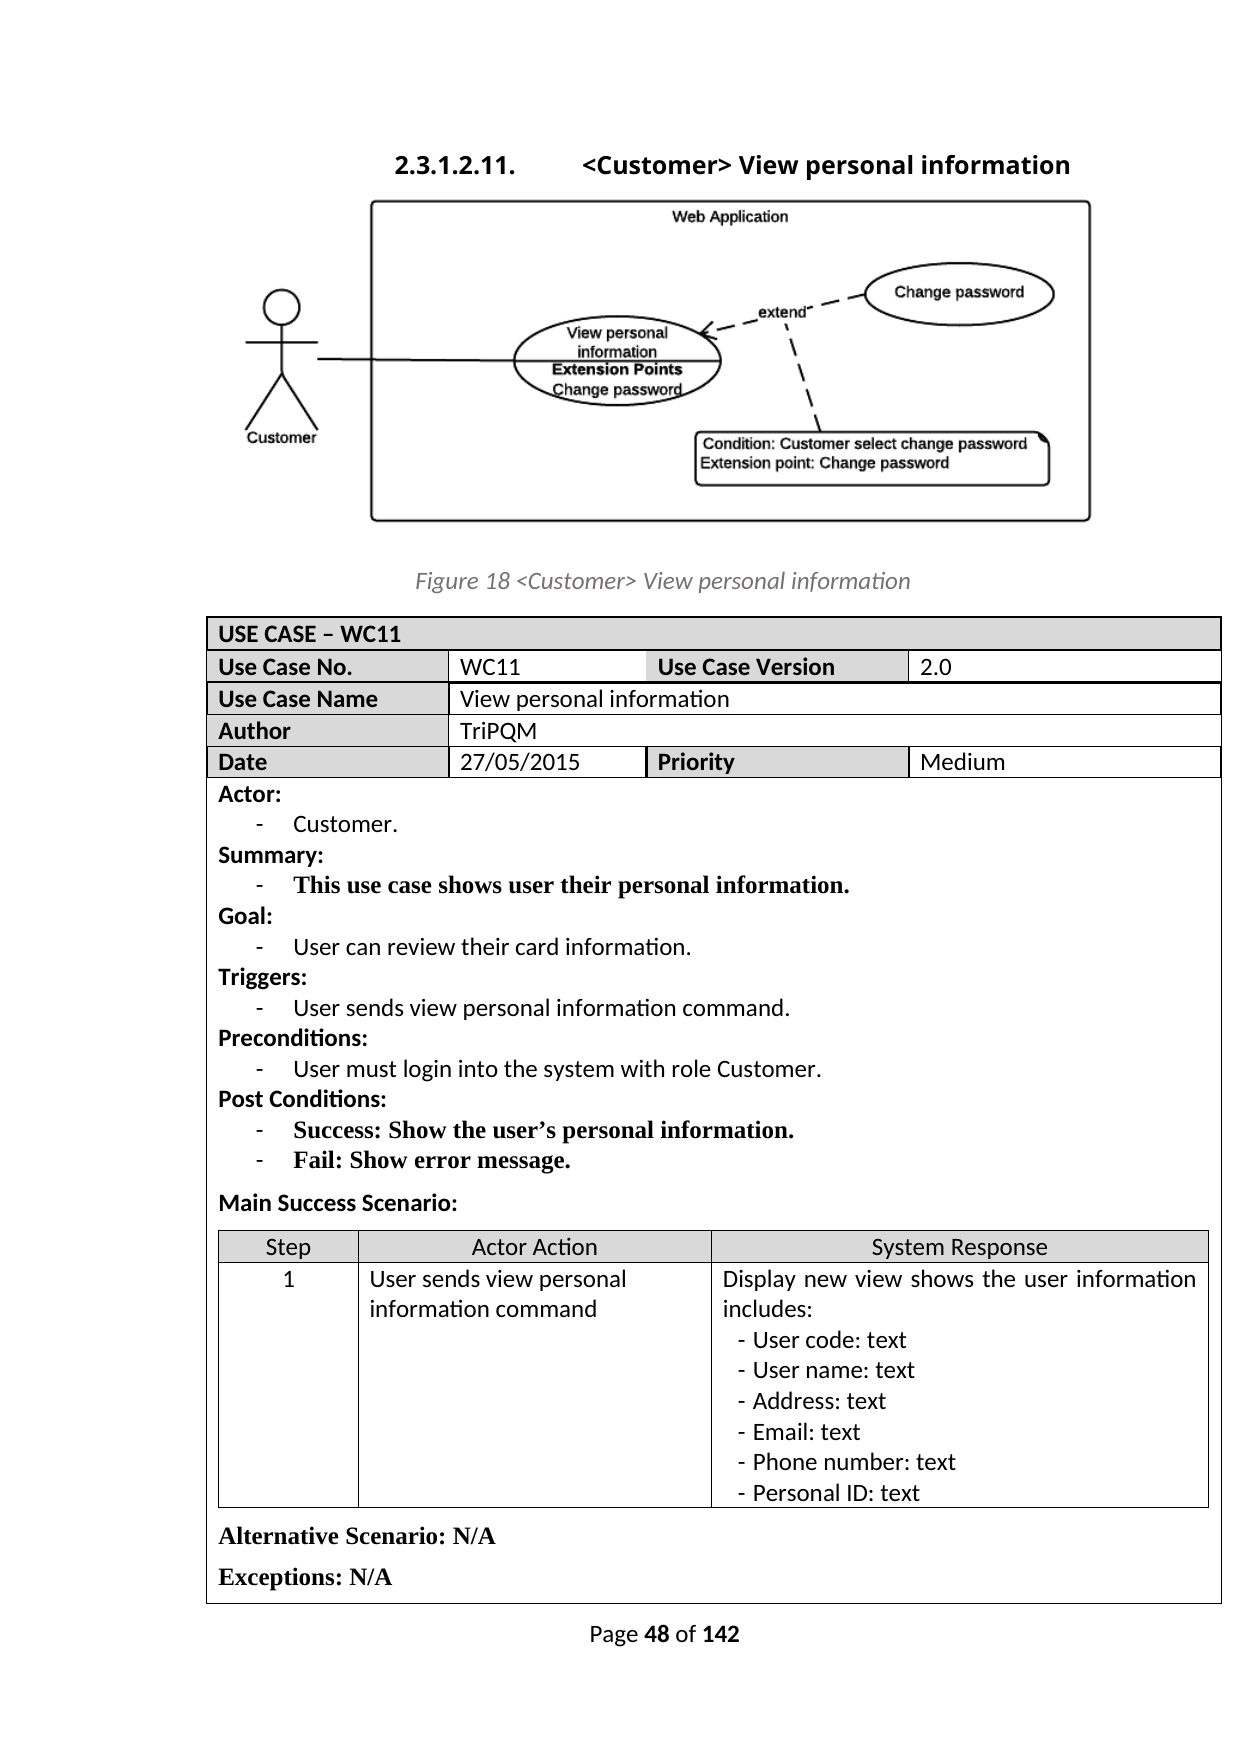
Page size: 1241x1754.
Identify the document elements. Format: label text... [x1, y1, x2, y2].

table_header USE CASE – WC11 [208, 618, 1220, 649]
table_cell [207, 778, 1221, 1603]
table_cell Use Case Name [208, 683, 448, 714]
subtitle <Customer> View personal information [394, 148, 1122, 182]
table_cell WC11 [449, 651, 646, 681]
table_cell Use Case Version [646, 651, 908, 681]
table_cell 2.0 [909, 651, 1221, 681]
table_cell 27/05/2015 [450, 747, 645, 777]
picture [206, 184, 1123, 546]
table_cell Author [207, 715, 448, 746]
table_cell TriPQM [449, 715, 1221, 746]
table_cell Date [208, 747, 448, 777]
table_cell Medium [910, 747, 1220, 777]
table_cell Use Case No. [207, 651, 448, 681]
table_cell View personal information [450, 684, 1220, 714]
table_cell Priority [648, 747, 908, 777]
